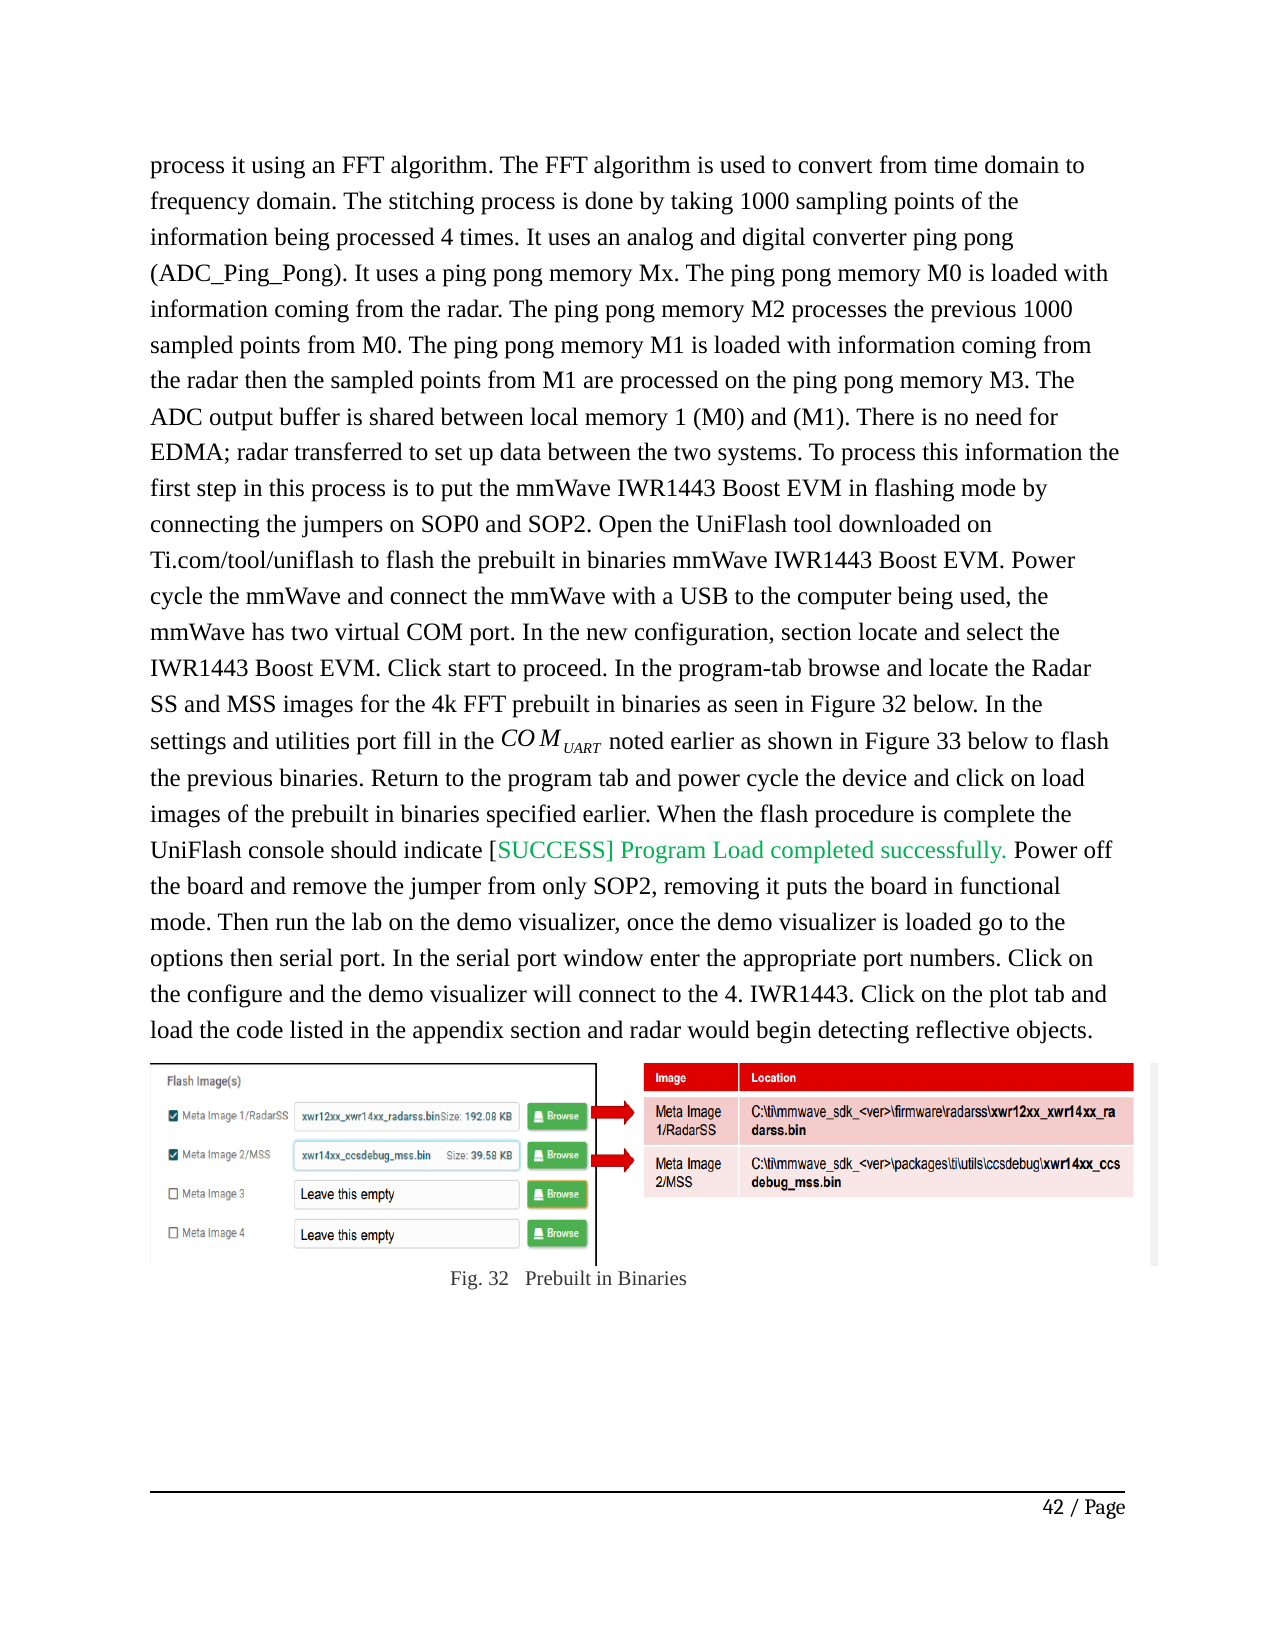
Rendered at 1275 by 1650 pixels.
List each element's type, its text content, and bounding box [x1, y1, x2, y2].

text Fig. 32 Prebuilt in Binaries [375, 1266, 1125, 1290]
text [150, 150, 1125, 1044]
picture [150, 1063, 1159, 1266]
